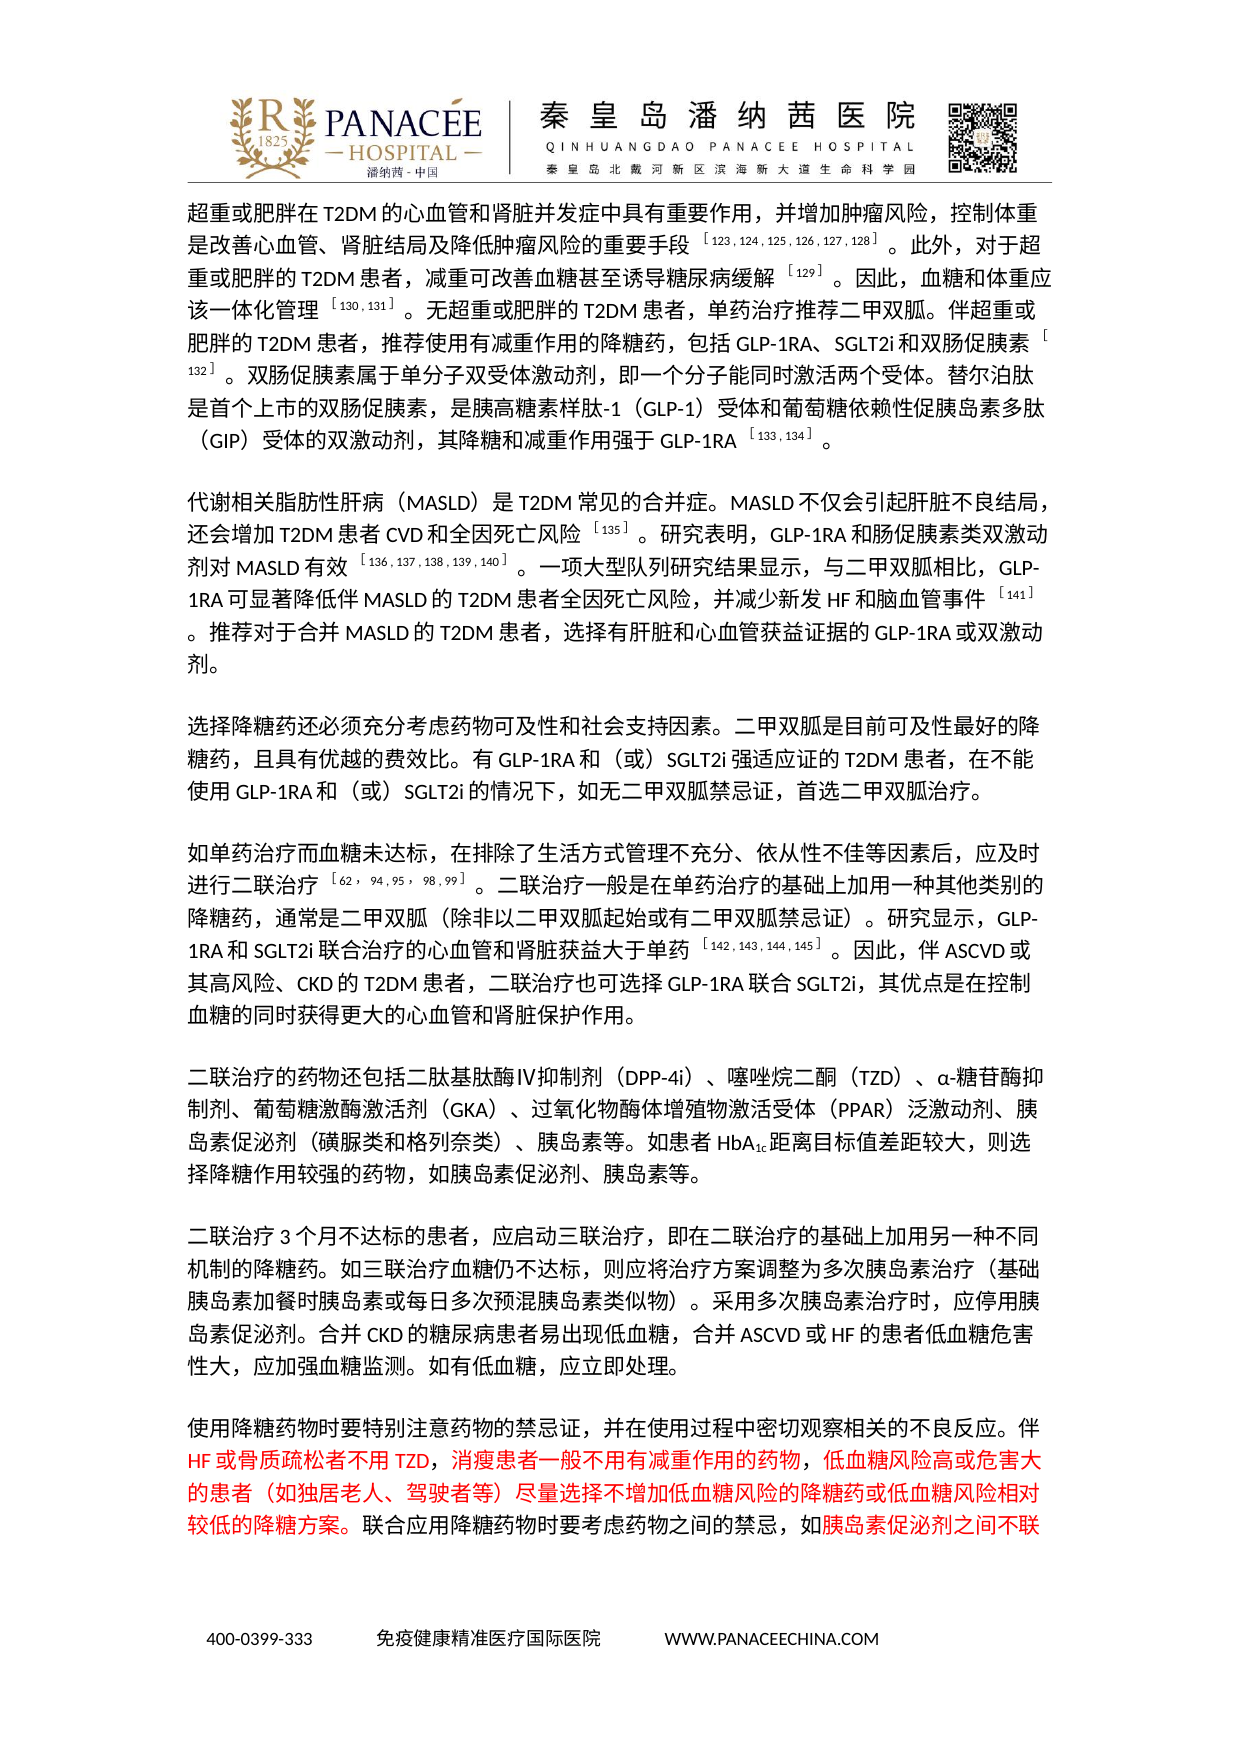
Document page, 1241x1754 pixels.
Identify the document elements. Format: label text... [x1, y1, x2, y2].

text 二联治疗3个月不达标的患者，应启动三联治疗，即在二联治疗的基础上加用另一种不同机制的降糖药。如三联治疗血糖仍不达标，则应将治疗方案调整为多次胰岛素治疗（基础胰岛素加餐时胰岛素或每日多次预混胰岛素类似物）。采用多次胰岛素治疗时，应停用胰岛素促泌剂。合并CKD的糖尿病患者易出现低血糖，合并ASCVD或HF的患者低血糖危害性大，应加强血糖监测。如有低血糖，应立即处理。 [187, 1219, 1053, 1381]
text 如单药治疗而血糖未达标，在排除了生活方式管理不充分、依从性不佳等因素后，应及时进行二联治疗 ［ 62 ， 94 , 95 ， 98 , 99 ］ 。二联治疗一般是在单药治疗的基础上加用一种其他类别的降糖药，通常是二甲双胍（除非以二甲双胍起始或有二甲双胍禁忌证）。研究显示，GLP-1RA和SGLT2i联合治疗的心血管和肾脏获益大于单药 ［ 142 , 143 , 144 , 145 ］ 。因此，伴ASCVD或其高风险、CKD的T2DM患者，二联治疗也可选择GLP-1RA联合SGLT2i，其优点是在控制血糖的同时获得更大的心血管和肾脏保护作用。 [187, 835, 1053, 1030]
text 选择降糖药还必须充分考虑药物可及性和社会支持因素。二甲双胍是目前可及性最好的降糖药，且具有优越的费效比。有GLP-1RA和（或）SGLT2i强适应证的T2DM患者，在不能使用GLP-1RA和（或）SGLT2i的情况下，如无二甲双胍禁忌证，首选二甲双胍治疗。 [187, 709, 1053, 806]
text 代谢相关脂肪性肝病（MASLD）是T2DM常见的合并症。MASLD不仅会引起肝脏不良结局，还会增加T2DM患者CVD和全因死亡风险 ［ 135 ］ 。研究表明，GLP-1RA和肠促胰素类双激动剂对MASLD有效 ［ 136 , 137 , 138 , 139 , 140 ］ 。一项大型队列研究结果显示，与二甲双胍相比，GLP-1RA可显著降低伴MASLD的T2DM患者全因死亡风险，并减少新发HF和脑血管事件 ［ 141 ］ 。推荐对于合并MASLD的T2DM患者，选择有肝脏和心血管获益证据的GLP-1RA或双激动剂。 [187, 484, 1053, 679]
text 二联治疗的药物还包括二肽基肽酶Ⅳ抑制剂（DPP-4i）、噻唑烷二酮（TZD）、α-糖苷酶抑制剂、葡萄糖激酶激活剂（GKA）、过氧化物酶体增殖物激活受体（PPAR）泛激动剂、胰岛素促泌剂（磺脲类和格列奈类）、胰岛素等。如患者HbA1c距离目标值差距较大，则选择降糖作用较强的药物，如胰岛素促泌剂、胰岛素等。 [187, 1059, 1053, 1189]
picture [187, 90, 1053, 183]
